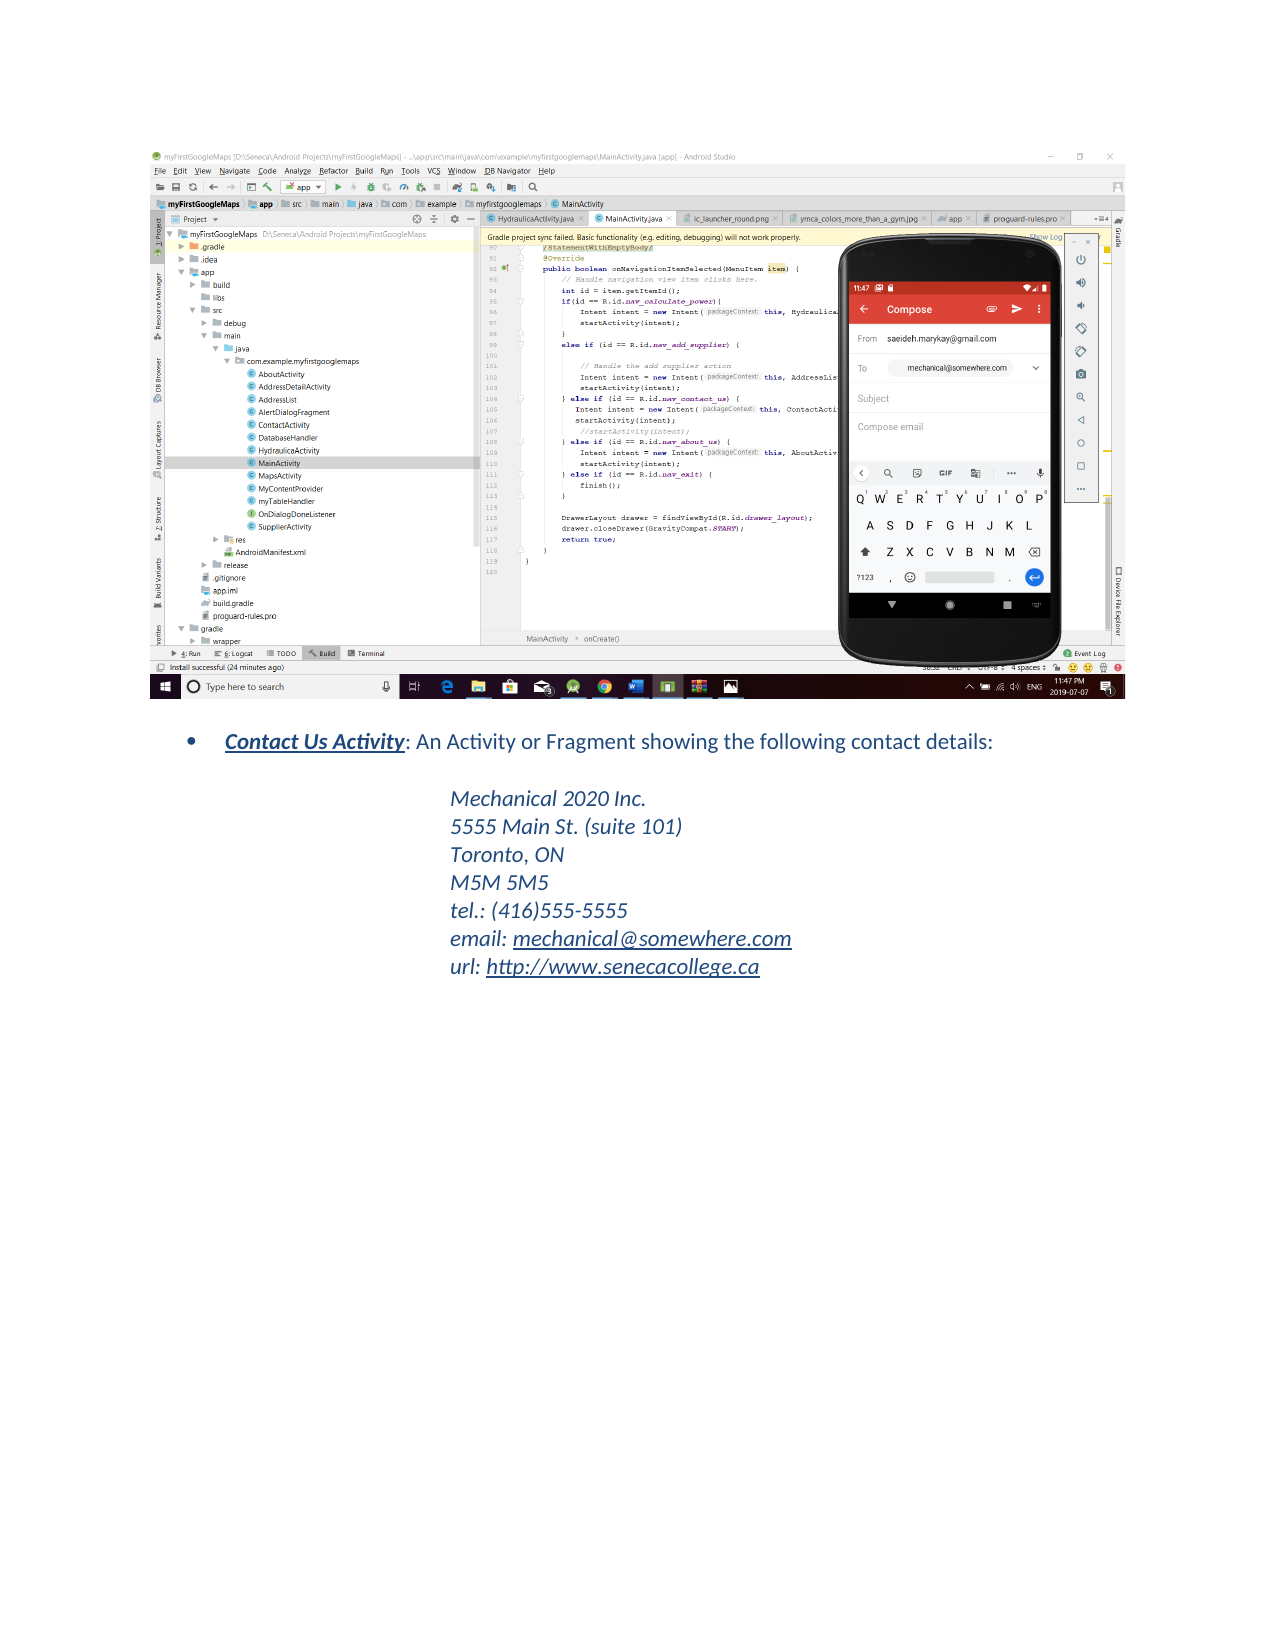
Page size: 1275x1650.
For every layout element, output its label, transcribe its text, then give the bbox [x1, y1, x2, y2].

text Toronto, ON [150, 840, 1125, 868]
list Contact Us Activity: An Activity or Fragment showing the following contact details: [187, 727, 1125, 755]
text email: mechanical@somewhere.com [150, 924, 1125, 952]
text tel.: (416)555-5555 [150, 896, 1125, 924]
text M5M 5M5 [150, 868, 1125, 896]
text url: http://www.senecacollege.ca [150, 952, 1125, 980]
text 5555 Main St. (suite 101) [150, 812, 1125, 840]
picture [150, 150, 1125, 699]
text Mechanical 2020 Inc. [150, 784, 1125, 812]
